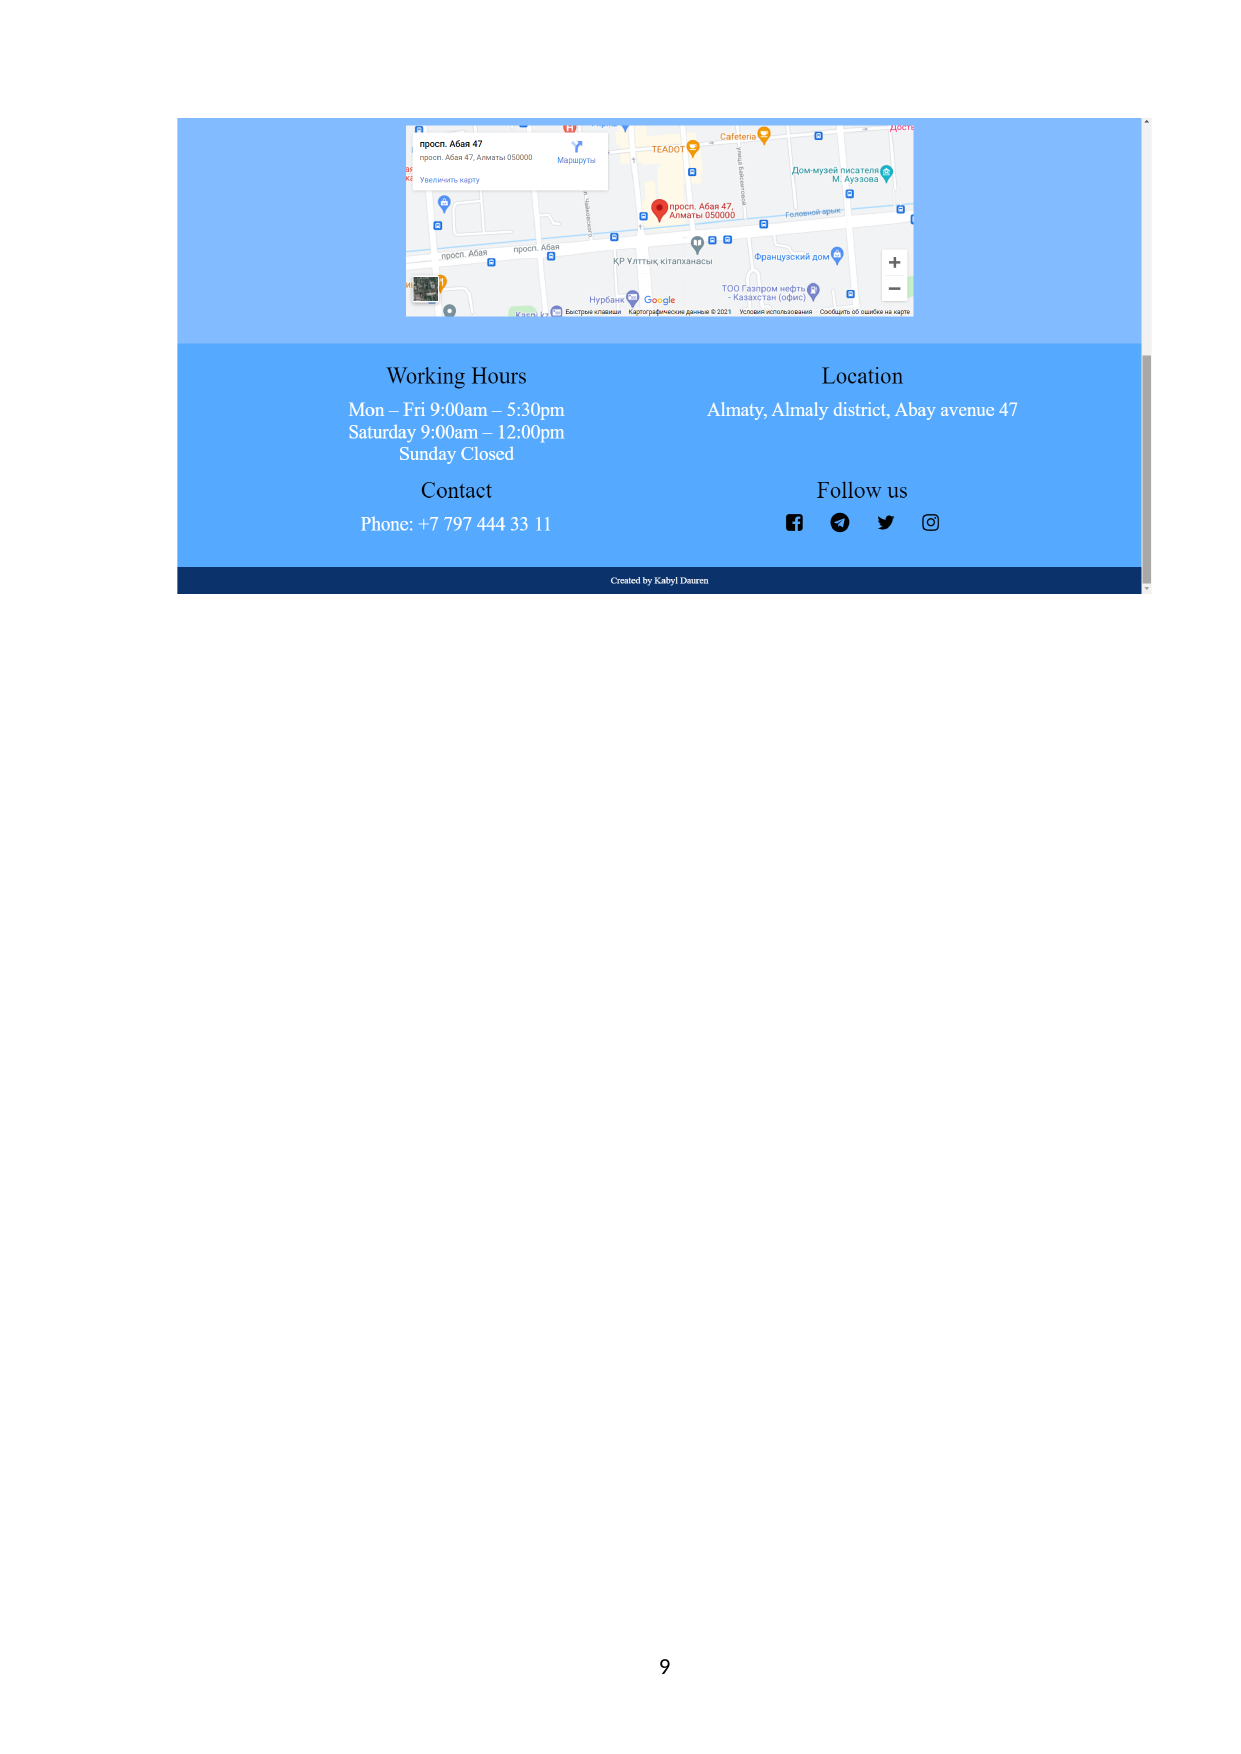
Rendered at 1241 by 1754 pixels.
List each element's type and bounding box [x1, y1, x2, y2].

picture [177, 118, 1152, 594]
